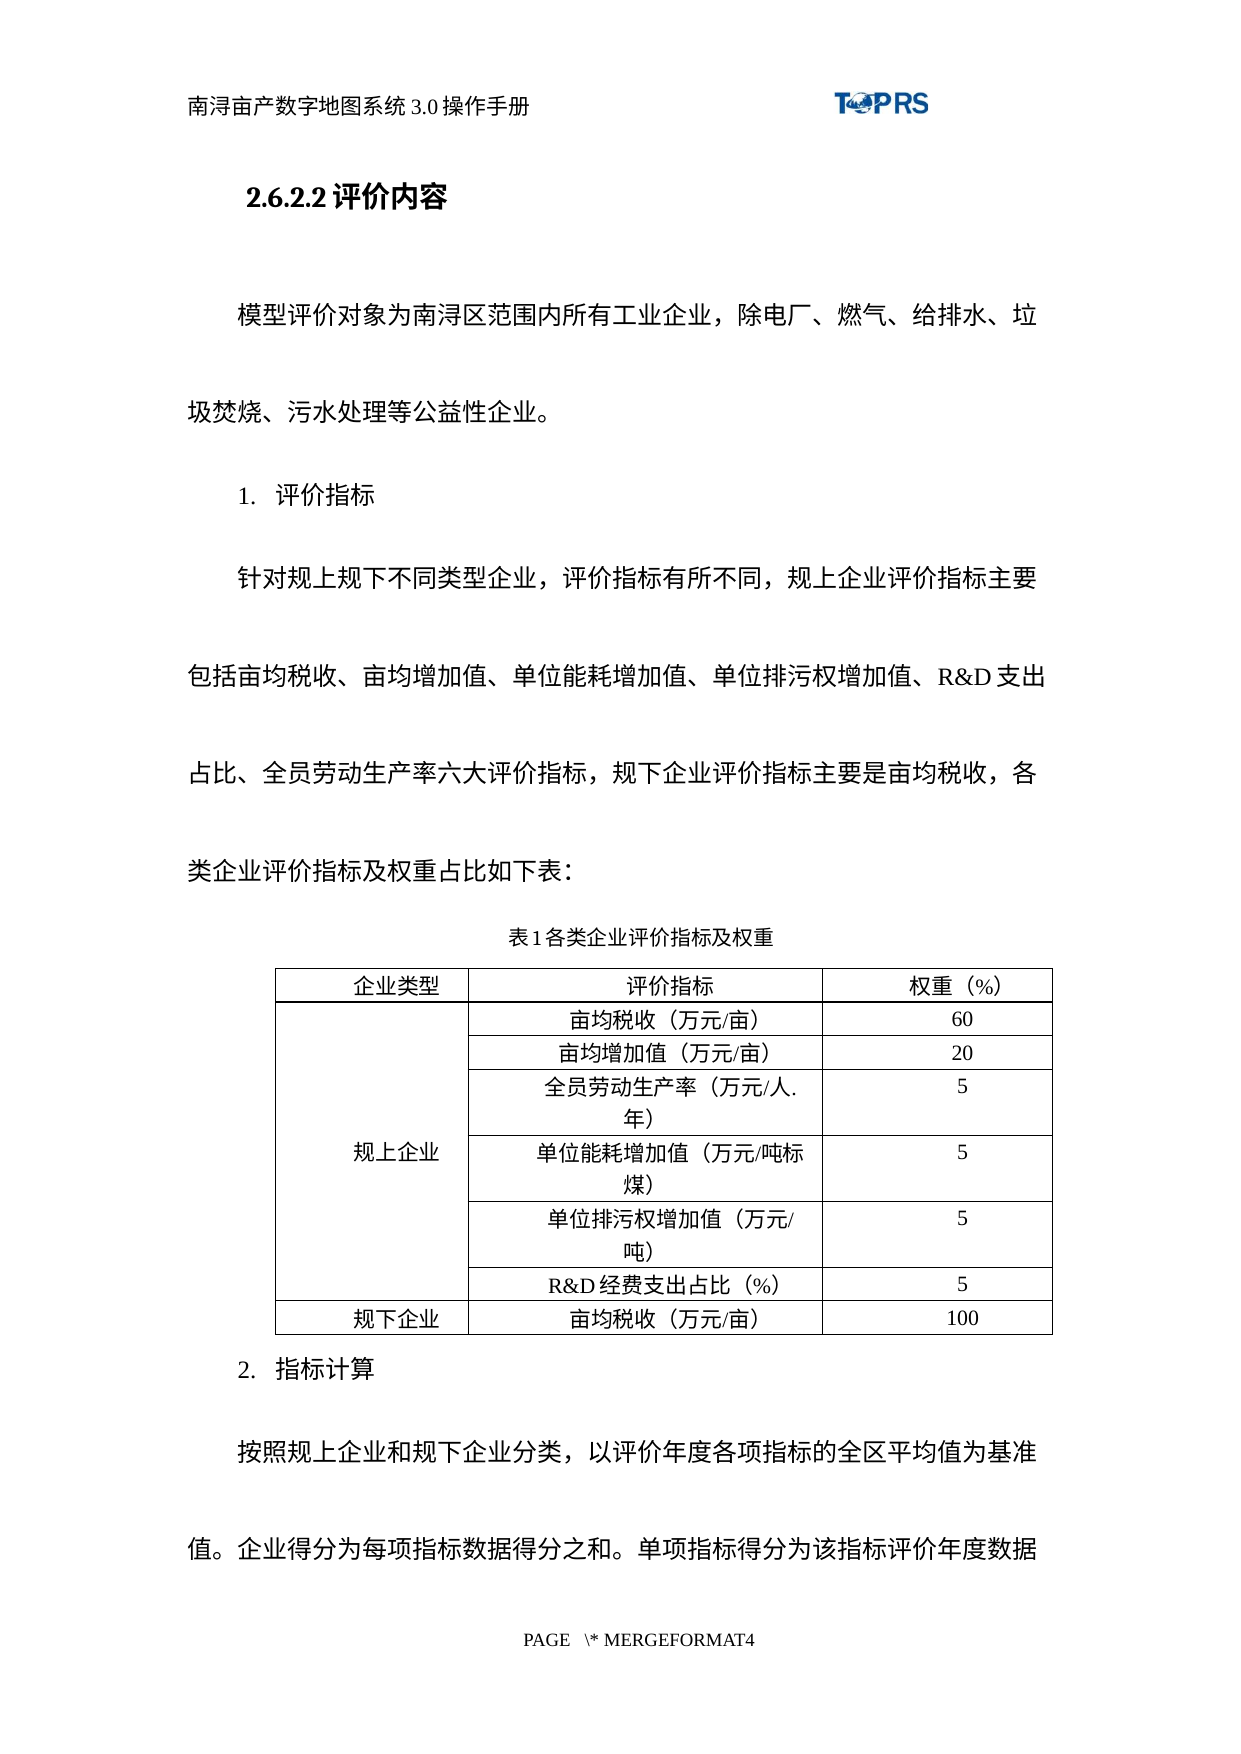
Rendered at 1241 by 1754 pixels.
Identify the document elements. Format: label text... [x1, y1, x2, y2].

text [187, 1418, 1053, 1580]
table_cell 60 [823, 1003, 1052, 1035]
table_cell 规上企业 [276, 1003, 468, 1300]
table_cell 20 [823, 1036, 1052, 1068]
list 评价指标 [237, 461, 1053, 526]
subtitle 2.6.2.2评价内容 [187, 162, 1053, 227]
table_cell 规下企业 [276, 1301, 468, 1334]
table_cell R&D经费支出占比（%） [469, 1268, 822, 1300]
table_cell 5 [823, 1202, 1052, 1267]
table_cell 亩均增加值（万元/亩） [469, 1036, 822, 1068]
table_header 评价指标 [469, 969, 822, 1001]
picture [833, 91, 929, 114]
table_cell 单位排污权增加值（万元/吨） [469, 1202, 822, 1267]
table_cell 5 [823, 1136, 1052, 1201]
table_cell 全员劳动生产率（万元/人.年） [469, 1070, 822, 1134]
table_cell 5 [823, 1070, 1052, 1134]
table_cell 单位能耗增加值（万元/吨标煤） [469, 1136, 822, 1201]
table_cell 100 [823, 1301, 1052, 1334]
list 指标计算 [237, 1335, 1053, 1400]
table_cell 亩均税收（万元/亩） [469, 1301, 822, 1334]
text 针对规上规下不同类型企业，评价指标有所不同，规上企业评价指标主要包括亩均税收、亩均增加值、单位能耗增加值、单位排污权增加值、R&D支出占比、全员劳动生产率六大评价指标，规下企业评价指标主要是亩均税收，各类企业评价指标及权重占比如下表： [187, 544, 1053, 902]
table_header 权重（%） [823, 969, 1052, 1001]
text 模型评价对象为南浔区范围内所有工业企业，除电厂、燃气、给排水、垃圾焚烧、污水处理等公益性企业。 [187, 281, 1053, 443]
table_cell 亩均税收（万元/亩） [469, 1003, 822, 1035]
table_header 企业类型 [276, 969, 468, 1001]
table_cell 5 [823, 1268, 1052, 1300]
text 表1 各类企业评价指标及权重 [187, 920, 1053, 953]
